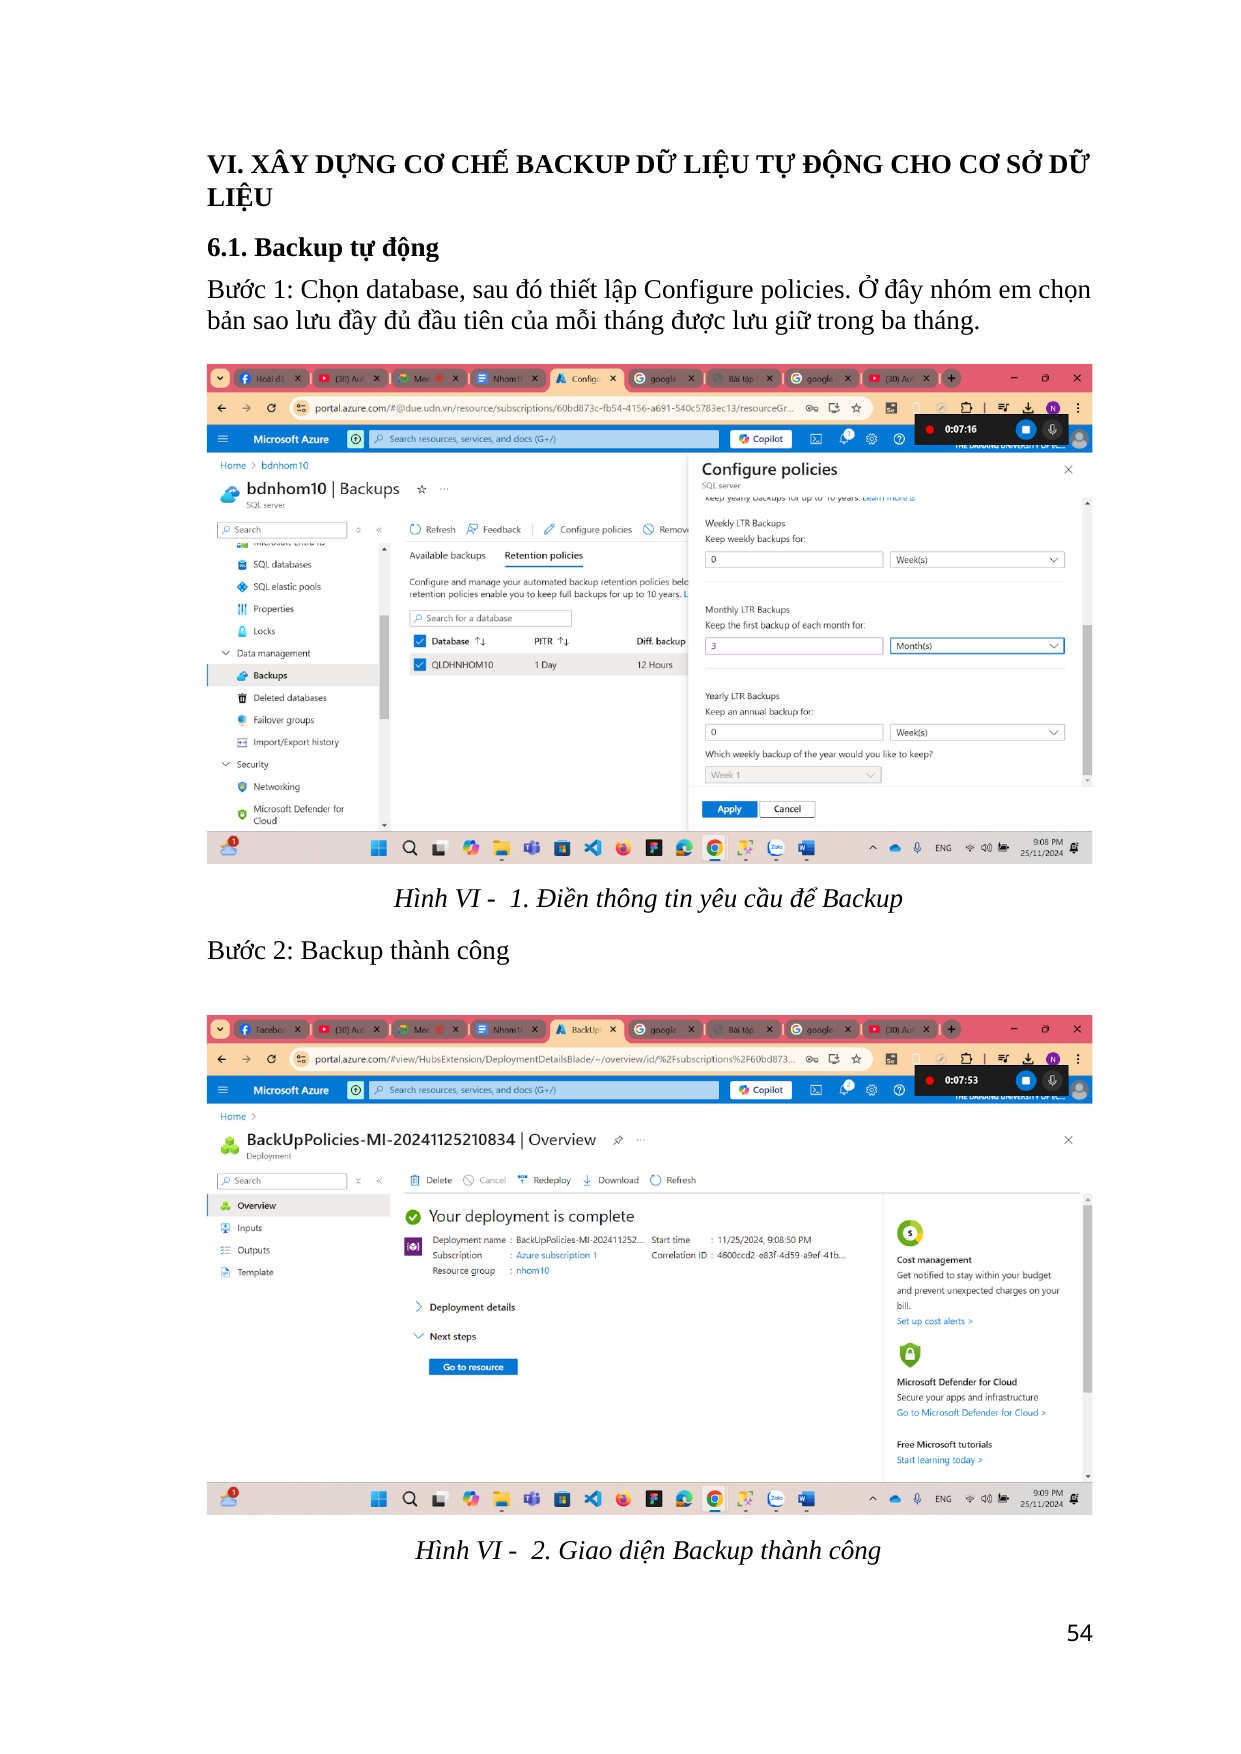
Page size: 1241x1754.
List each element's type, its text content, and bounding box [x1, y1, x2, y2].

text Hình VI - 1. Điền thông tin yêu cầu để Backup [207, 882, 1092, 913]
subtitle VI. XÂY DỰNG CƠ CHẾ BACKUP DỮ LIỆU TỰ ĐỘNG CHO CƠ SỞ DỮ LIỆU [207, 148, 1092, 212]
text Bước 2: Backup thành công [207, 934, 1092, 966]
subtitle 6.1. Backup tự động [207, 231, 1092, 263]
text Hình VI - 2. Giao diện Backup thành công [207, 1534, 1092, 1565]
picture [206, 364, 1093, 864]
picture [206, 1015, 1093, 1515]
text Bước 1: Chọn database, sau đó thiết lập Configure policies. Ở đây nhóm em chọn bản sao lưu đầy đủ đầu tiên của mỗi tháng được lưu giữ trong ba tháng. [207, 273, 1092, 336]
